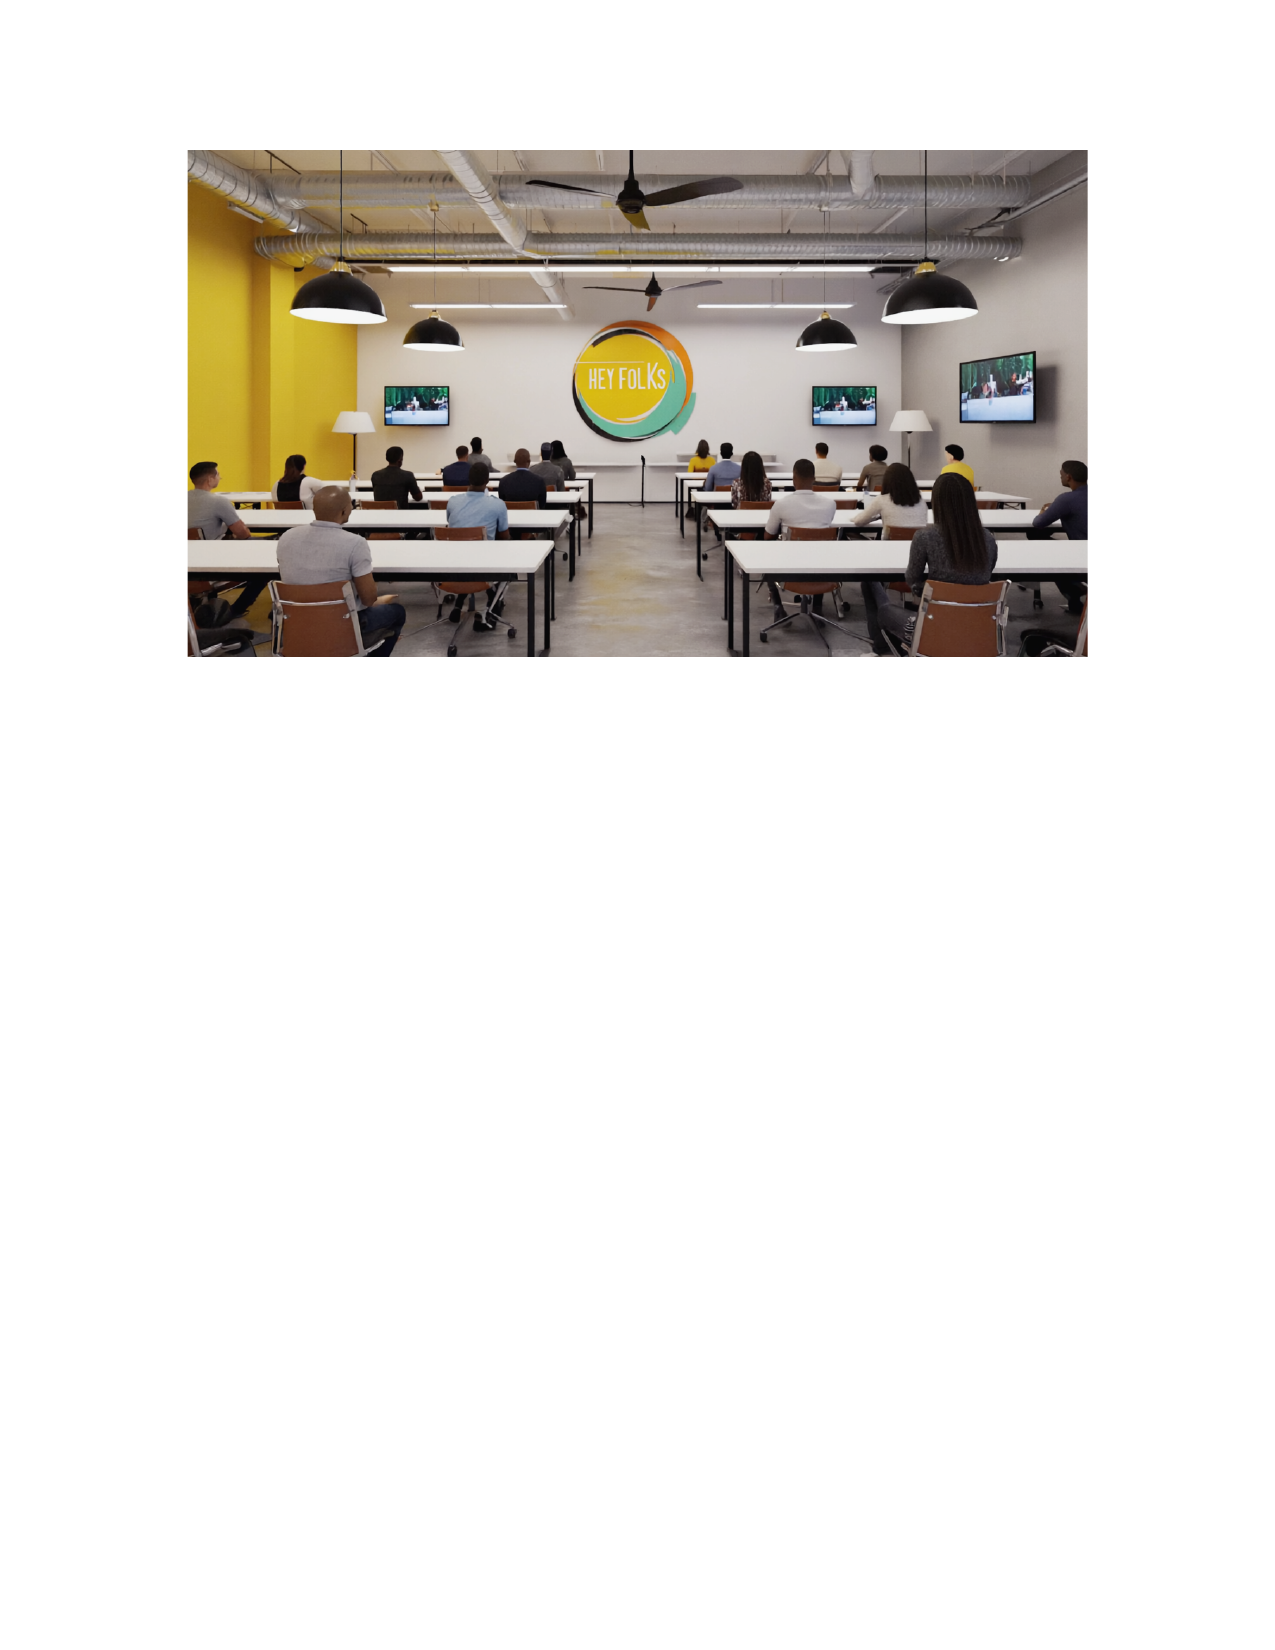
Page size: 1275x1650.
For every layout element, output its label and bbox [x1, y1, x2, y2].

picture [187, 150, 1088, 657]
